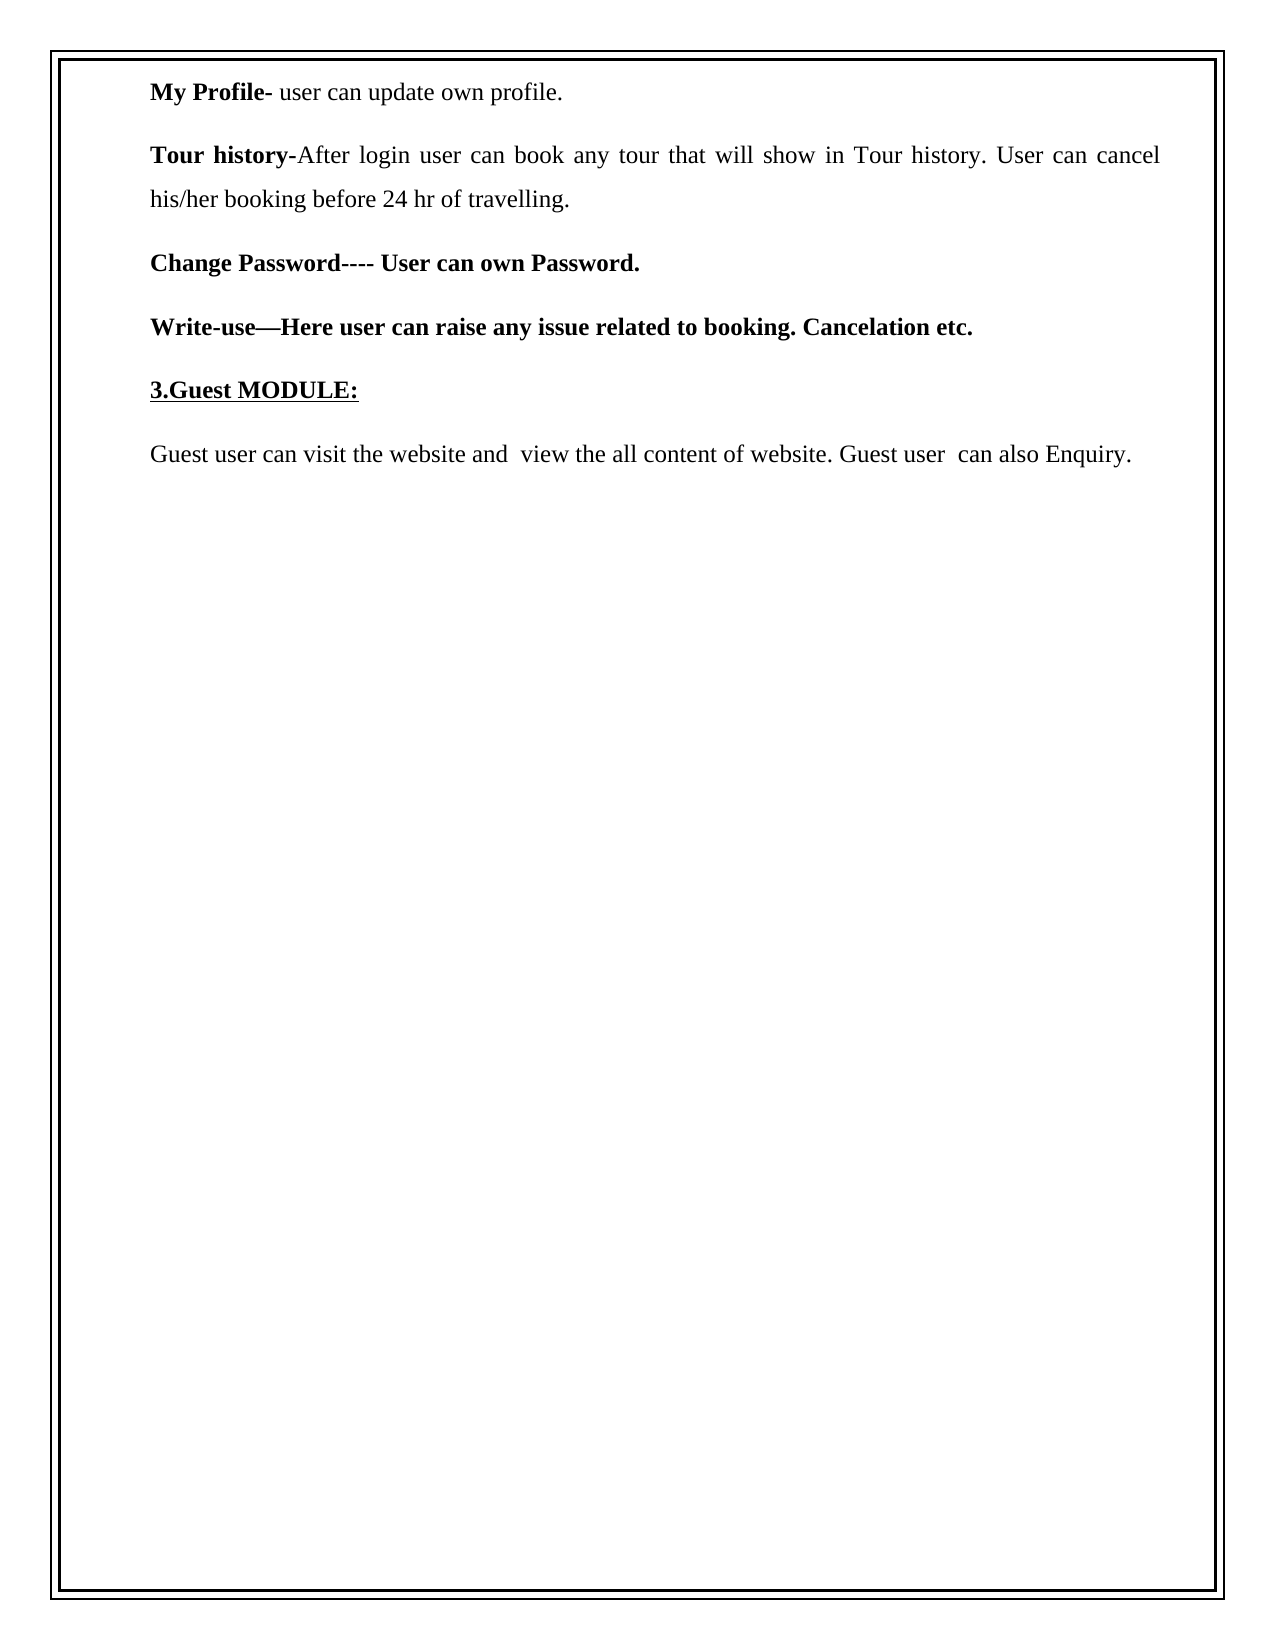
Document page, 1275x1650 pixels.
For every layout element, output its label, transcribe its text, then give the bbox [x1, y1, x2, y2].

text Write-use—Here user can raise any issue related to booking. Cancelation etc. [150, 312, 1162, 340]
text 3.Guest MODULE: [150, 376, 1162, 404]
text Guest user can visit the website and view the all content of website. Guest user can also Enquiry. [150, 439, 1162, 468]
text Tour history-After login user can book any tour that will show in Tour history. User can cancel his/her booking before 24 hr of travelling. [150, 141, 1162, 212]
text Change Password---- User can own Password. [150, 248, 1162, 276]
text My Profile- user can update own profile. [150, 77, 1162, 105]
